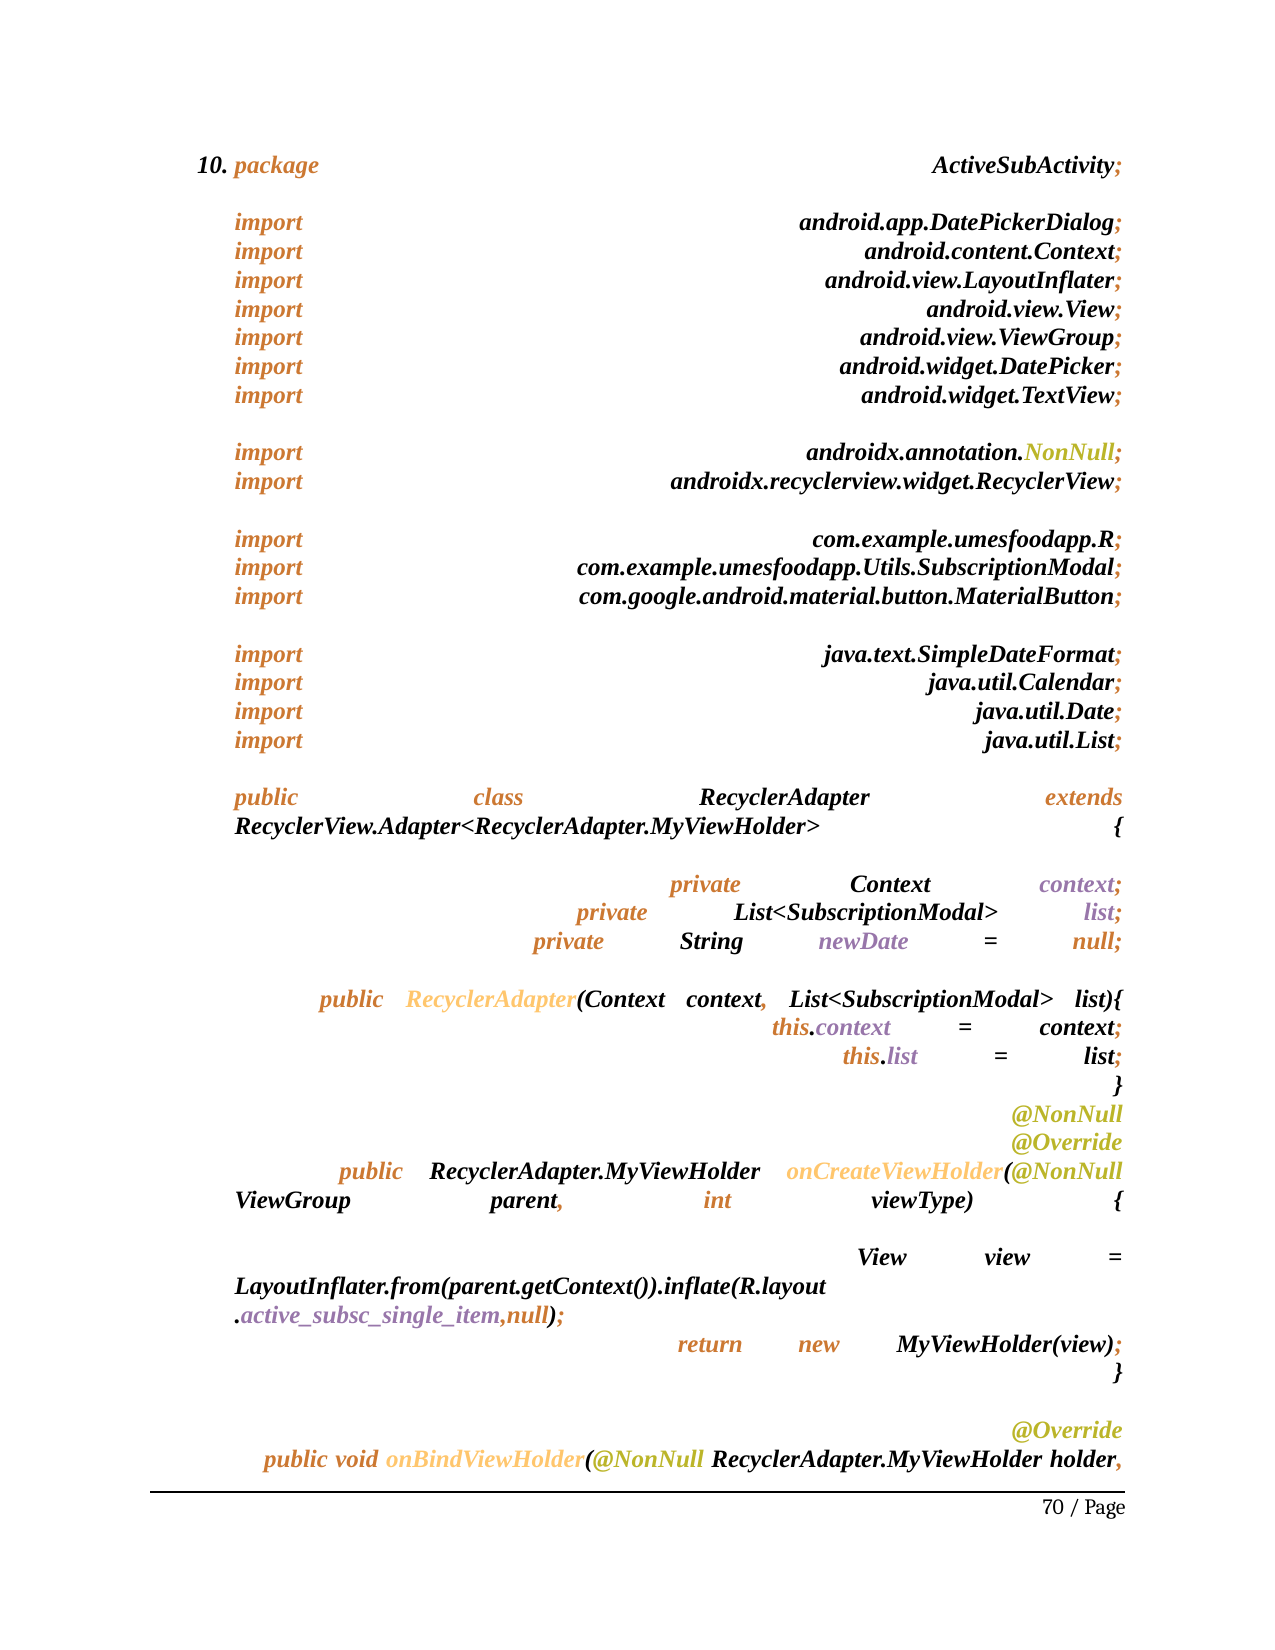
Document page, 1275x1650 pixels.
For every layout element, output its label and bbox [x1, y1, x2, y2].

text [197, 150, 1125, 1472]
